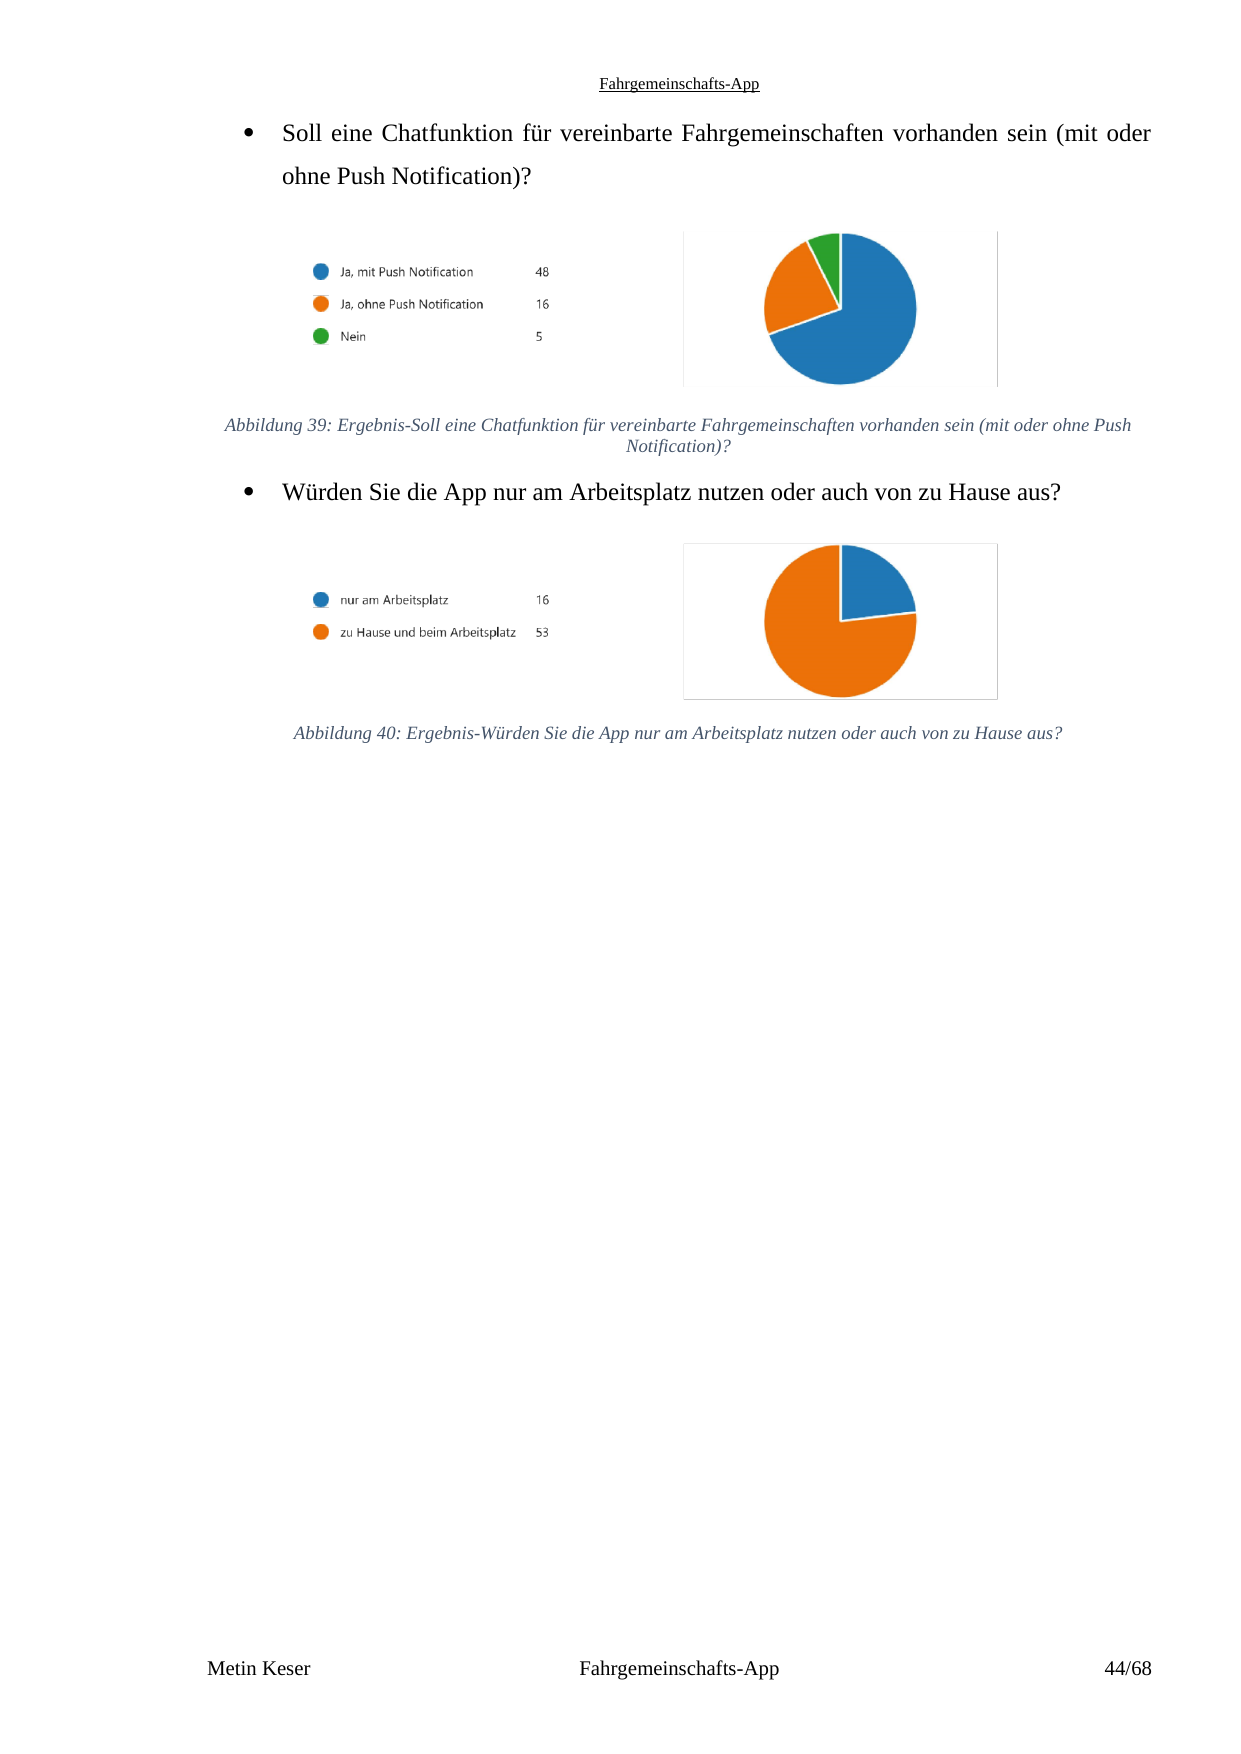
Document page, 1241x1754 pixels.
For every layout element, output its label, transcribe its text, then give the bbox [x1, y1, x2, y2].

list Soll eine Chatfunktion für vereinbarte Fahrgemeinschaften vorhanden sein (mit oder ohne Push Notification)? [244, 118, 1152, 190]
text Abbildung 40: Ergebnis-Würden Sie die App nur am Arbeitsplatz nutzen oder auch von zu Hause aus? [207, 722, 1152, 743]
picture [281, 520, 1111, 708]
picture [281, 204, 1111, 399]
text Abbildung 39: Ergebnis-Soll eine Chatfunktion für vereinbarte Fahrgemeinschaften vorhanden sein (mit oder ohne Push Notification)? [207, 413, 1152, 457]
list Würden Sie die App nur am Arbeitsplatz nutzen oder auch von zu Hause aus? [244, 477, 1152, 506]
